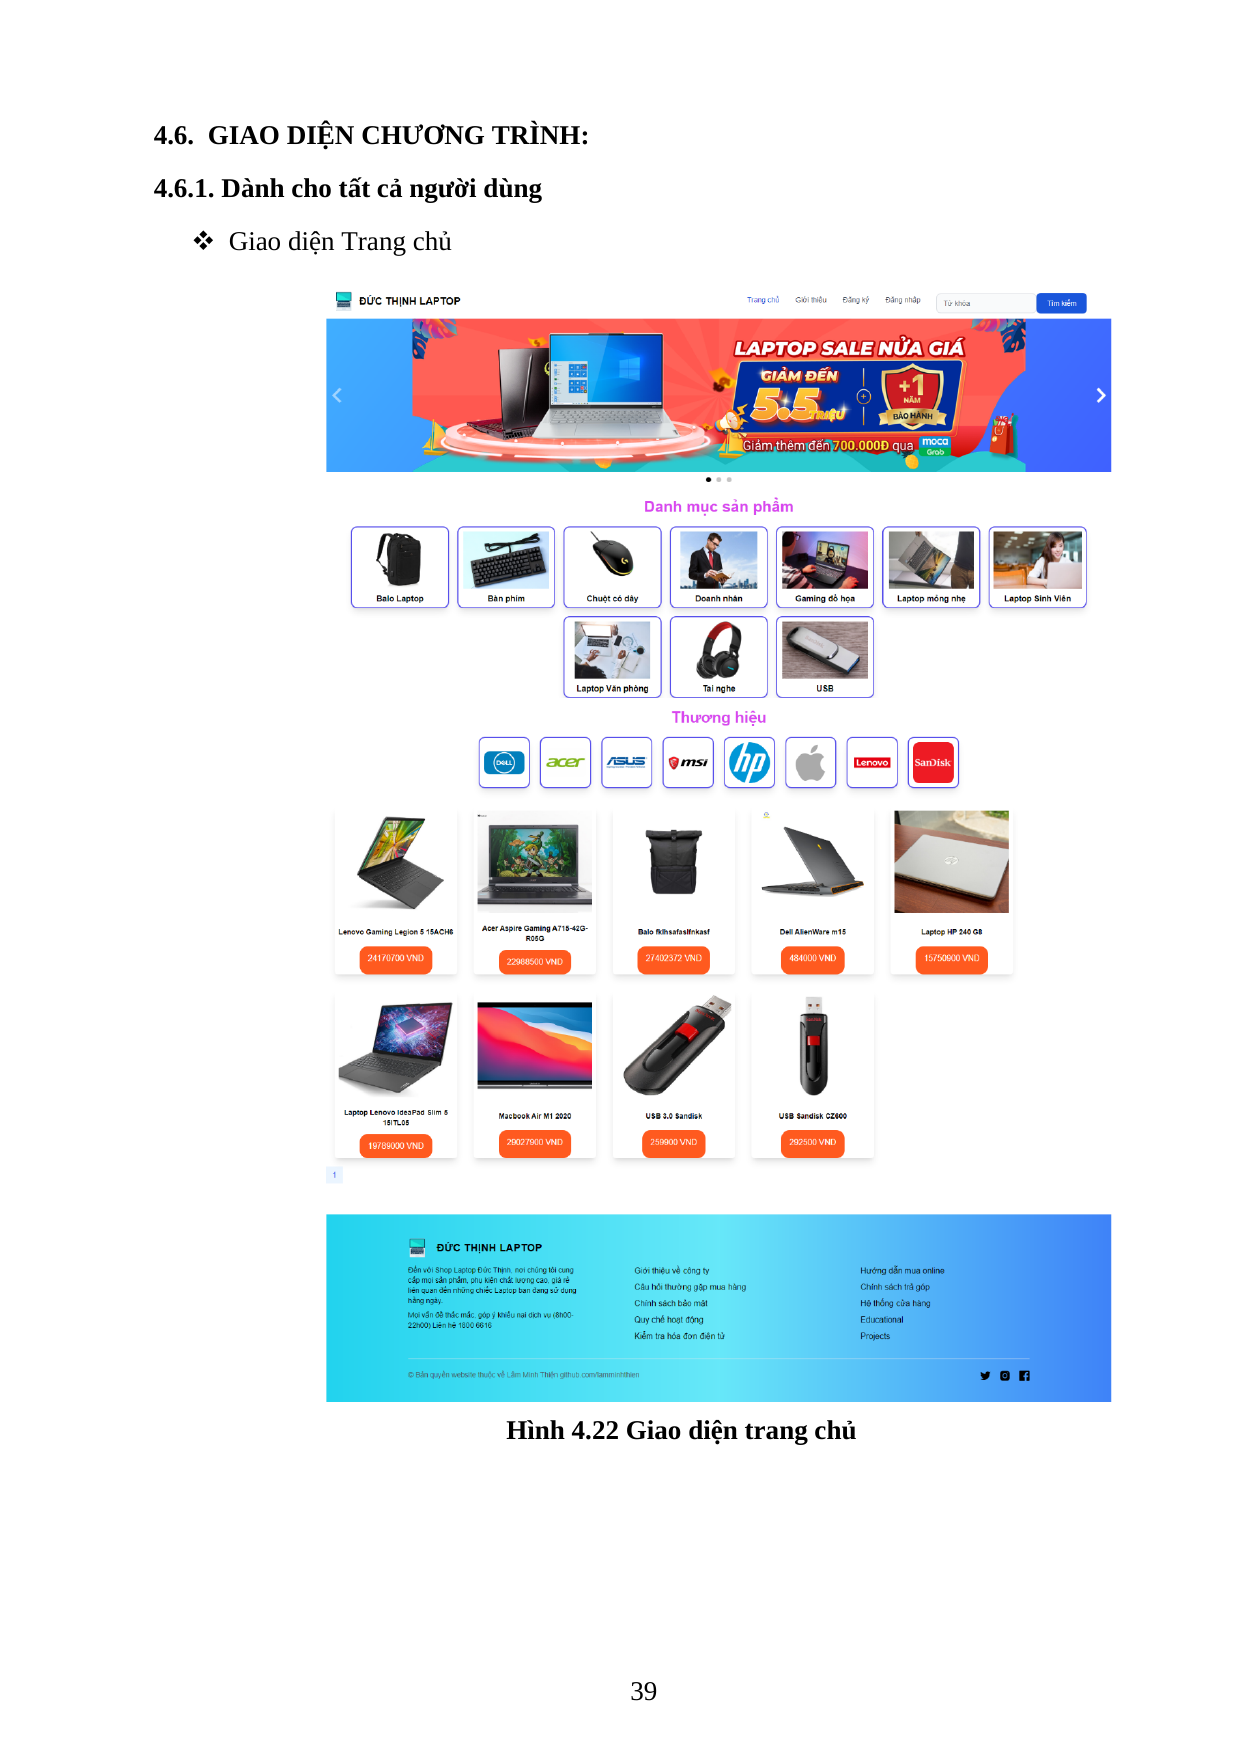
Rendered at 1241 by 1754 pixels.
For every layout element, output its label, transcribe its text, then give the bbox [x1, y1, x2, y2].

text Dành cho tất cả người dùng [153, 172, 1134, 203]
picture [228, 284, 1209, 1402]
text GIAO DIỆN CHƯƠNG TRÌNH: [153, 119, 1134, 150]
text Hình 4.22 Giao diện trang chủ [228, 1414, 1134, 1445]
list Giao diện Trang chủ [153, 225, 1134, 256]
